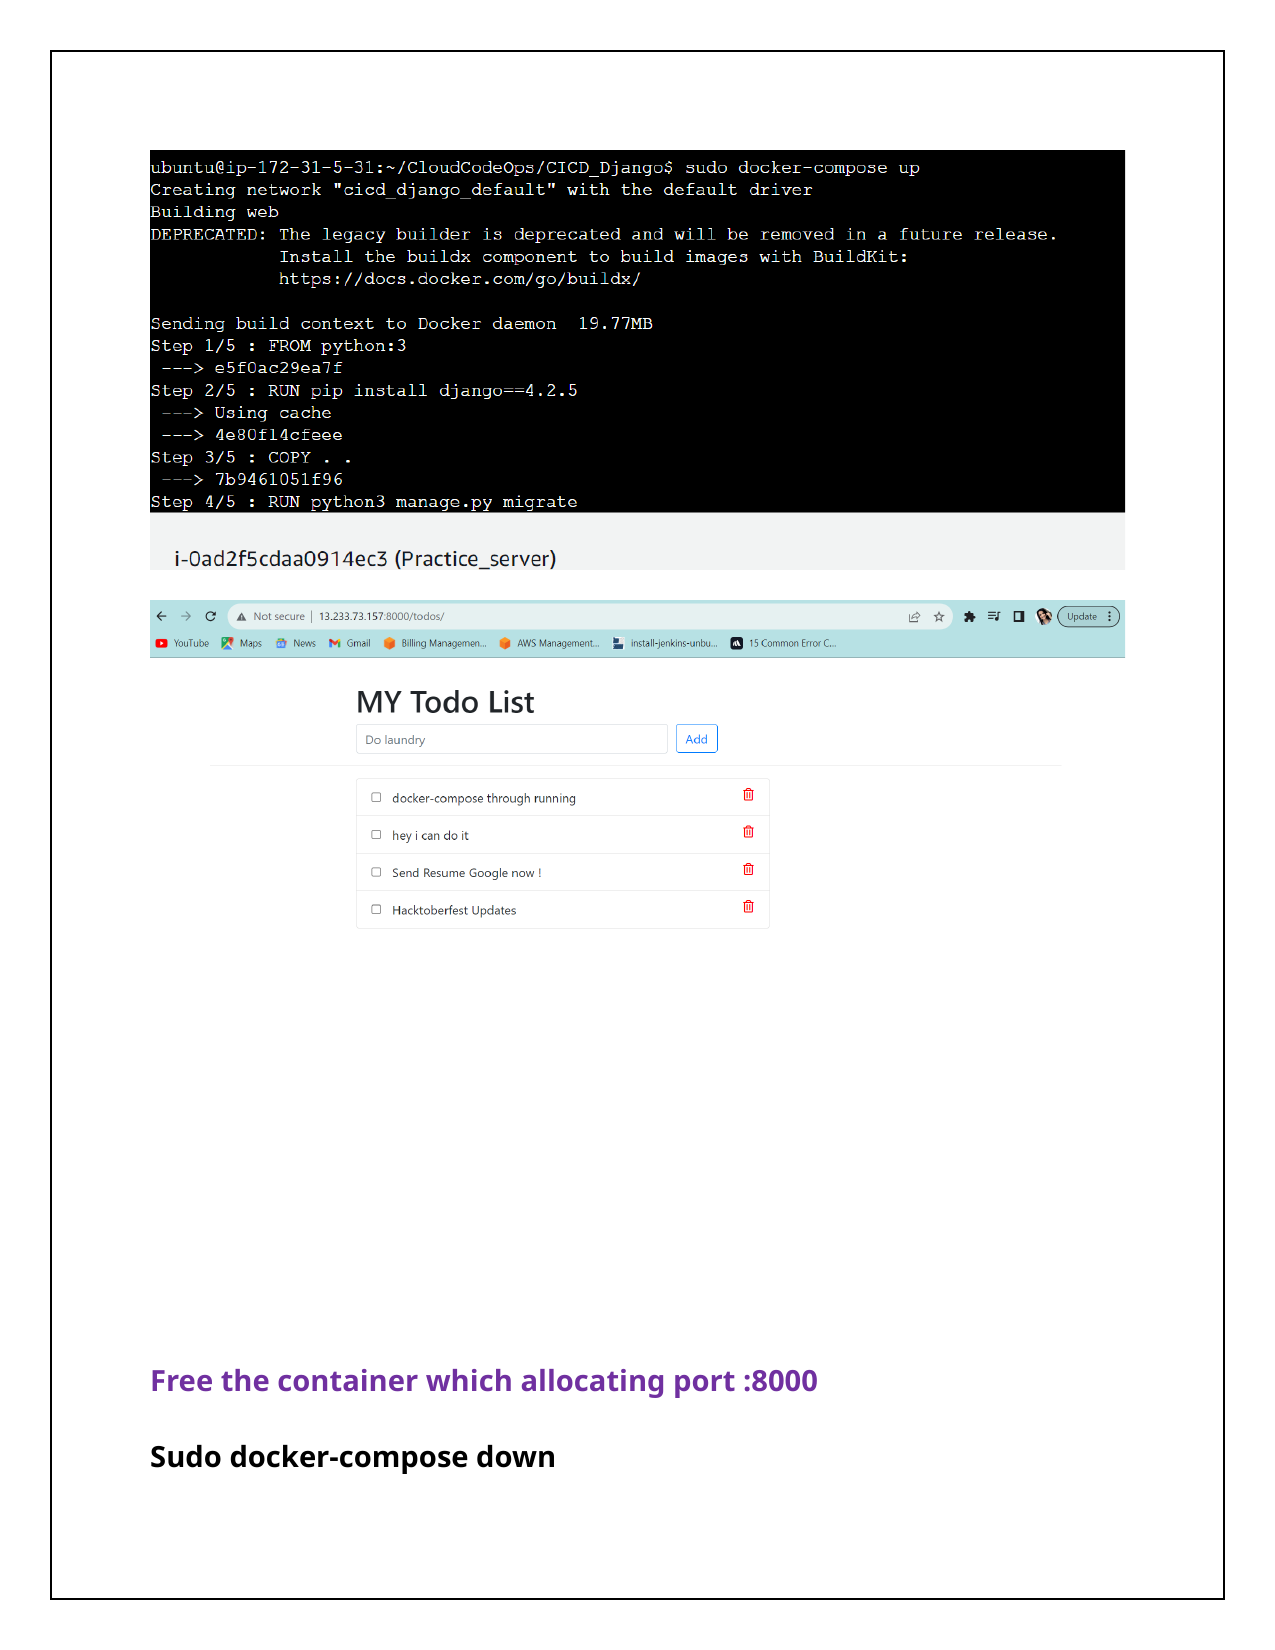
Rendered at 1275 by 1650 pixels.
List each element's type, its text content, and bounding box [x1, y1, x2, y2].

picture [150, 600, 1125, 949]
picture [150, 150, 1125, 570]
text Free the container which allocating port :8000 [150, 1360, 1125, 1400]
text Sudo docker-compose down [150, 1436, 1125, 1476]
